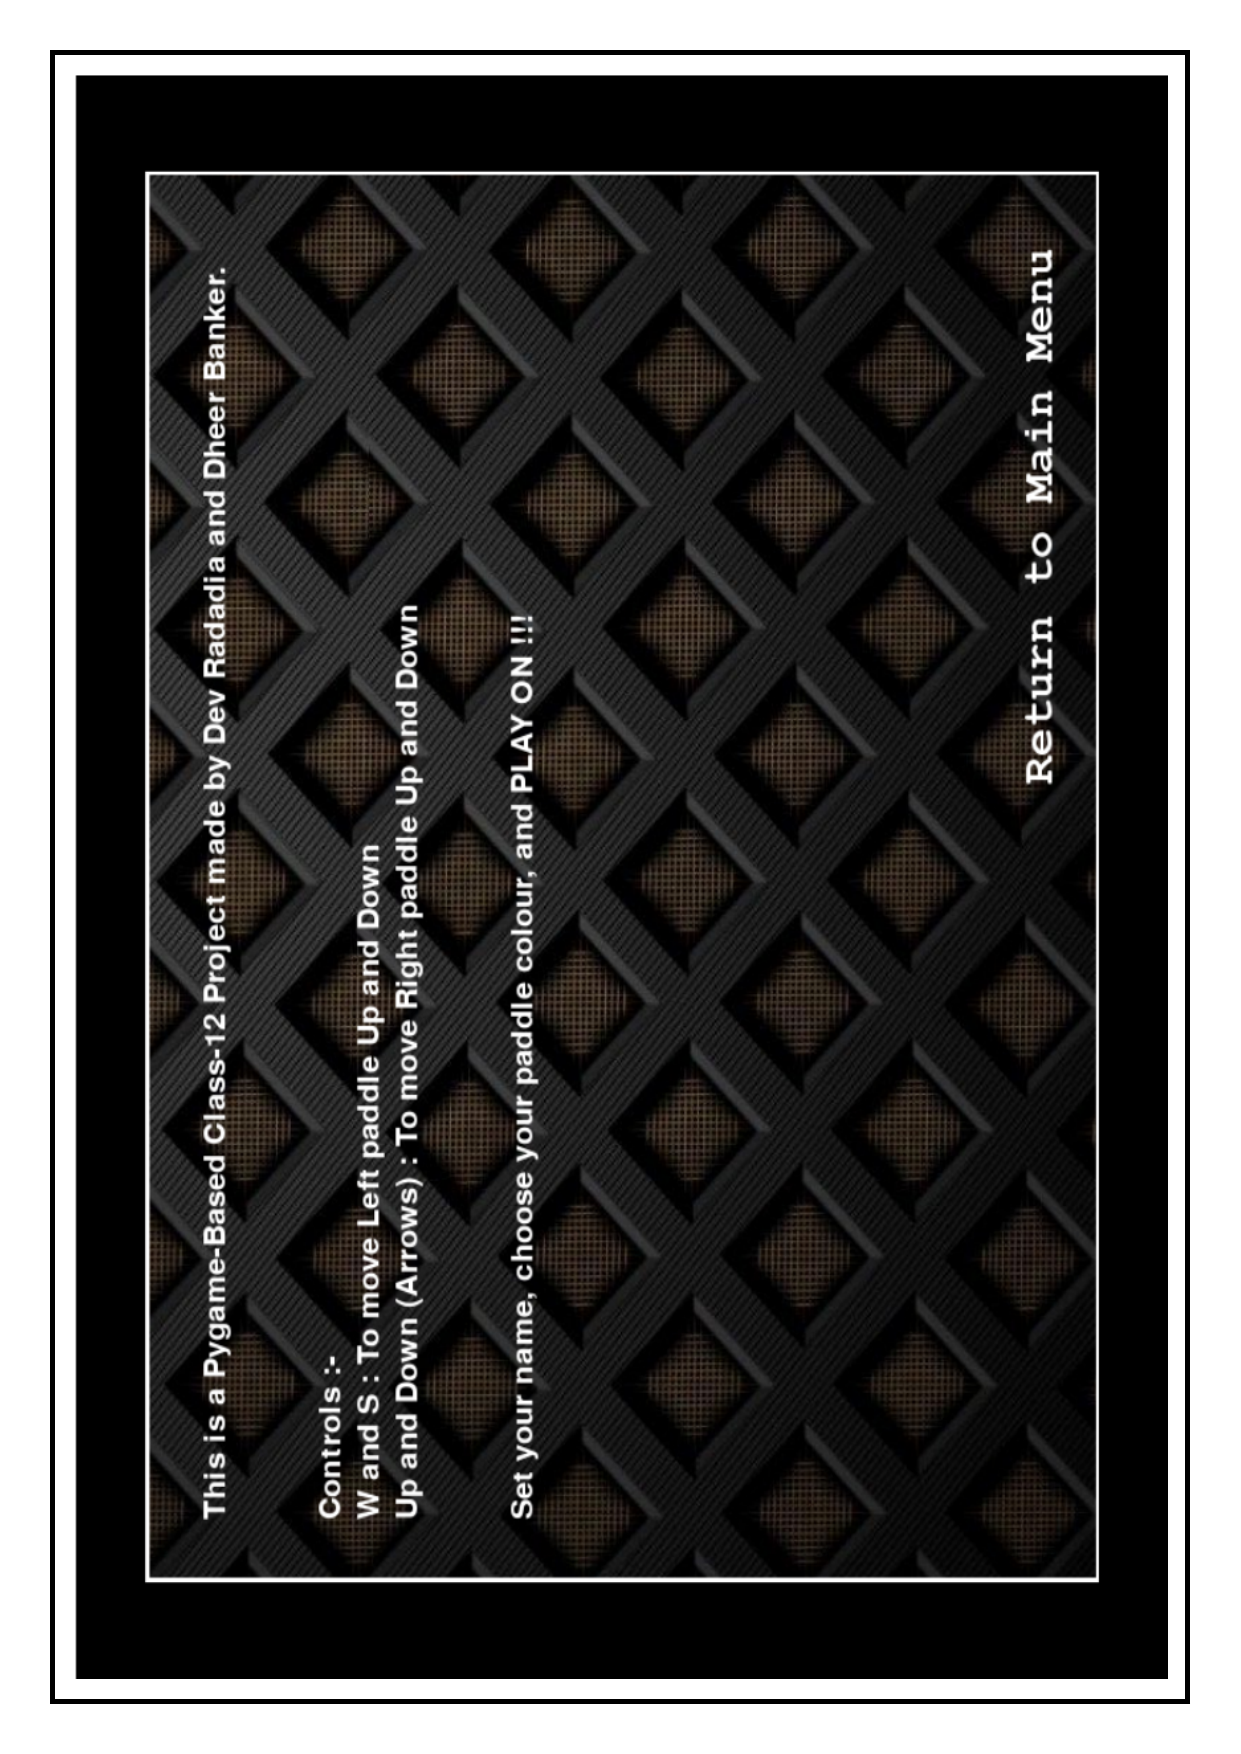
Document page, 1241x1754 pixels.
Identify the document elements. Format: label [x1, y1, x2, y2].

picture [77, 76, 1168, 1677]
